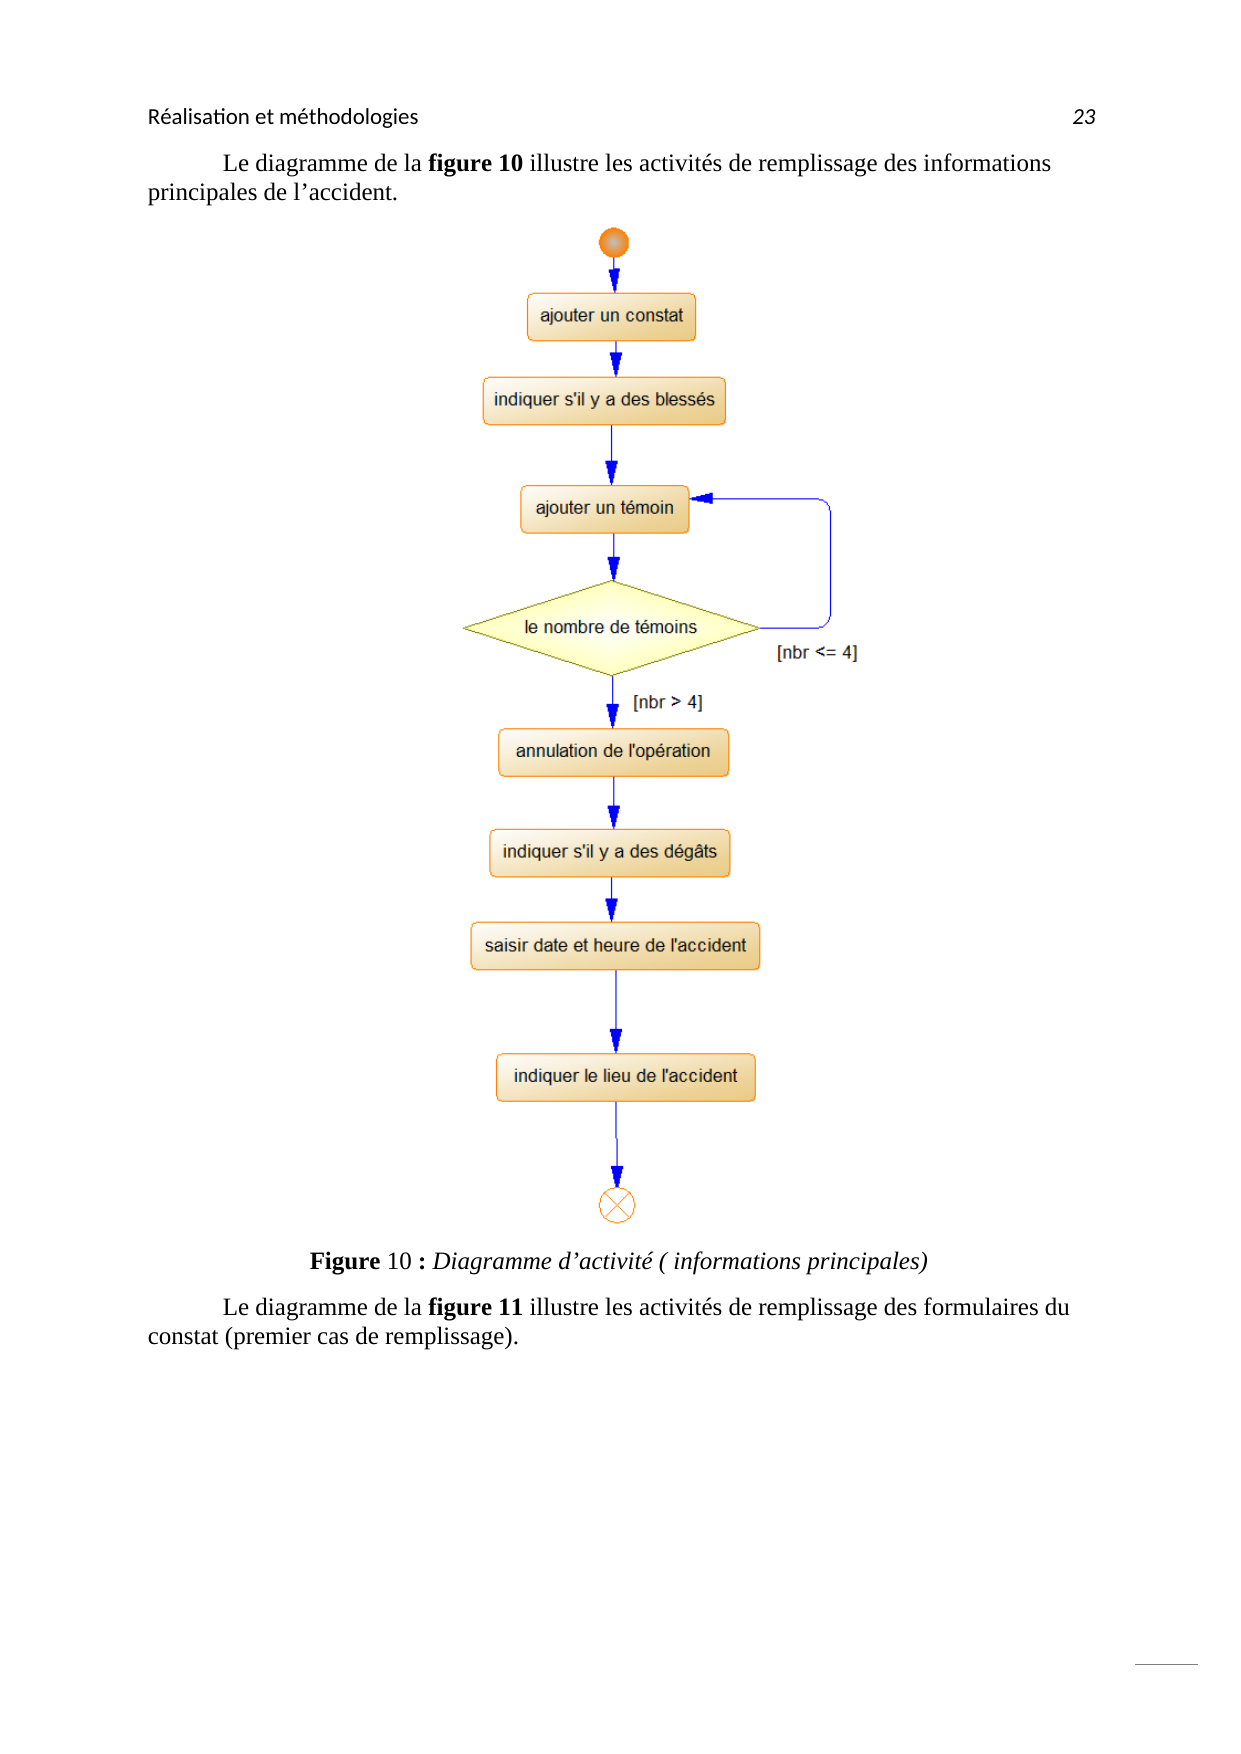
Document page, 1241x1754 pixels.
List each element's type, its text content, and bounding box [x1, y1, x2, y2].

text Le diagramme de la figure 10 illustre les activités de remplissage des informations principales de l’accident. [148, 148, 1093, 206]
text Figure 10 : Diagramme d’activité ( informations principales) [148, 1246, 1093, 1275]
picture [454, 222, 861, 1229]
text Le diagramme de la figure 11 illustre les activités de remplissage des formulaires du constat (premier cas de remplissage). [148, 1291, 1093, 1350]
